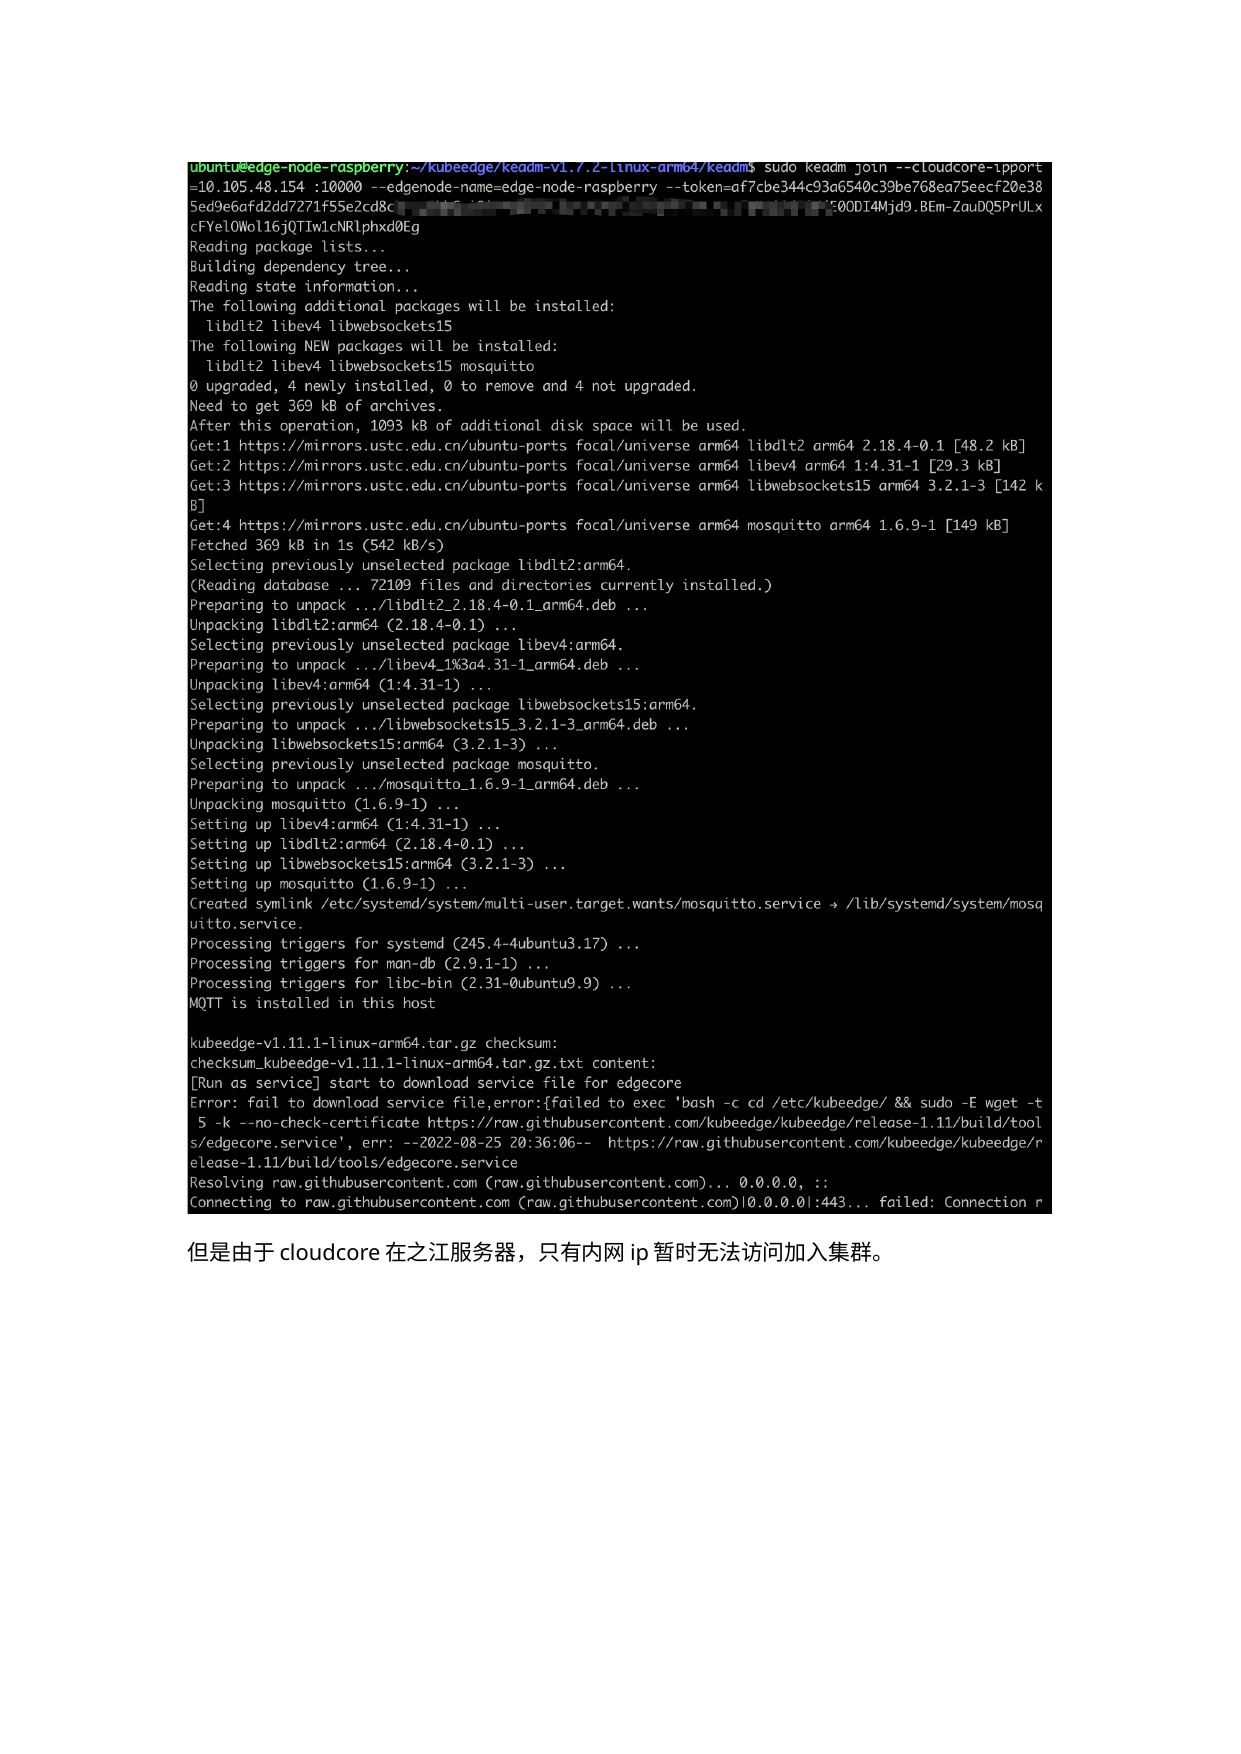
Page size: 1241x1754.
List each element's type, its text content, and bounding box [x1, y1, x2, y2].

text 但是由于cloudcore在之江服务器，只有内网ip暂时无法访问加入集群。 [187, 1234, 1053, 1267]
picture [187, 162, 1053, 1214]
